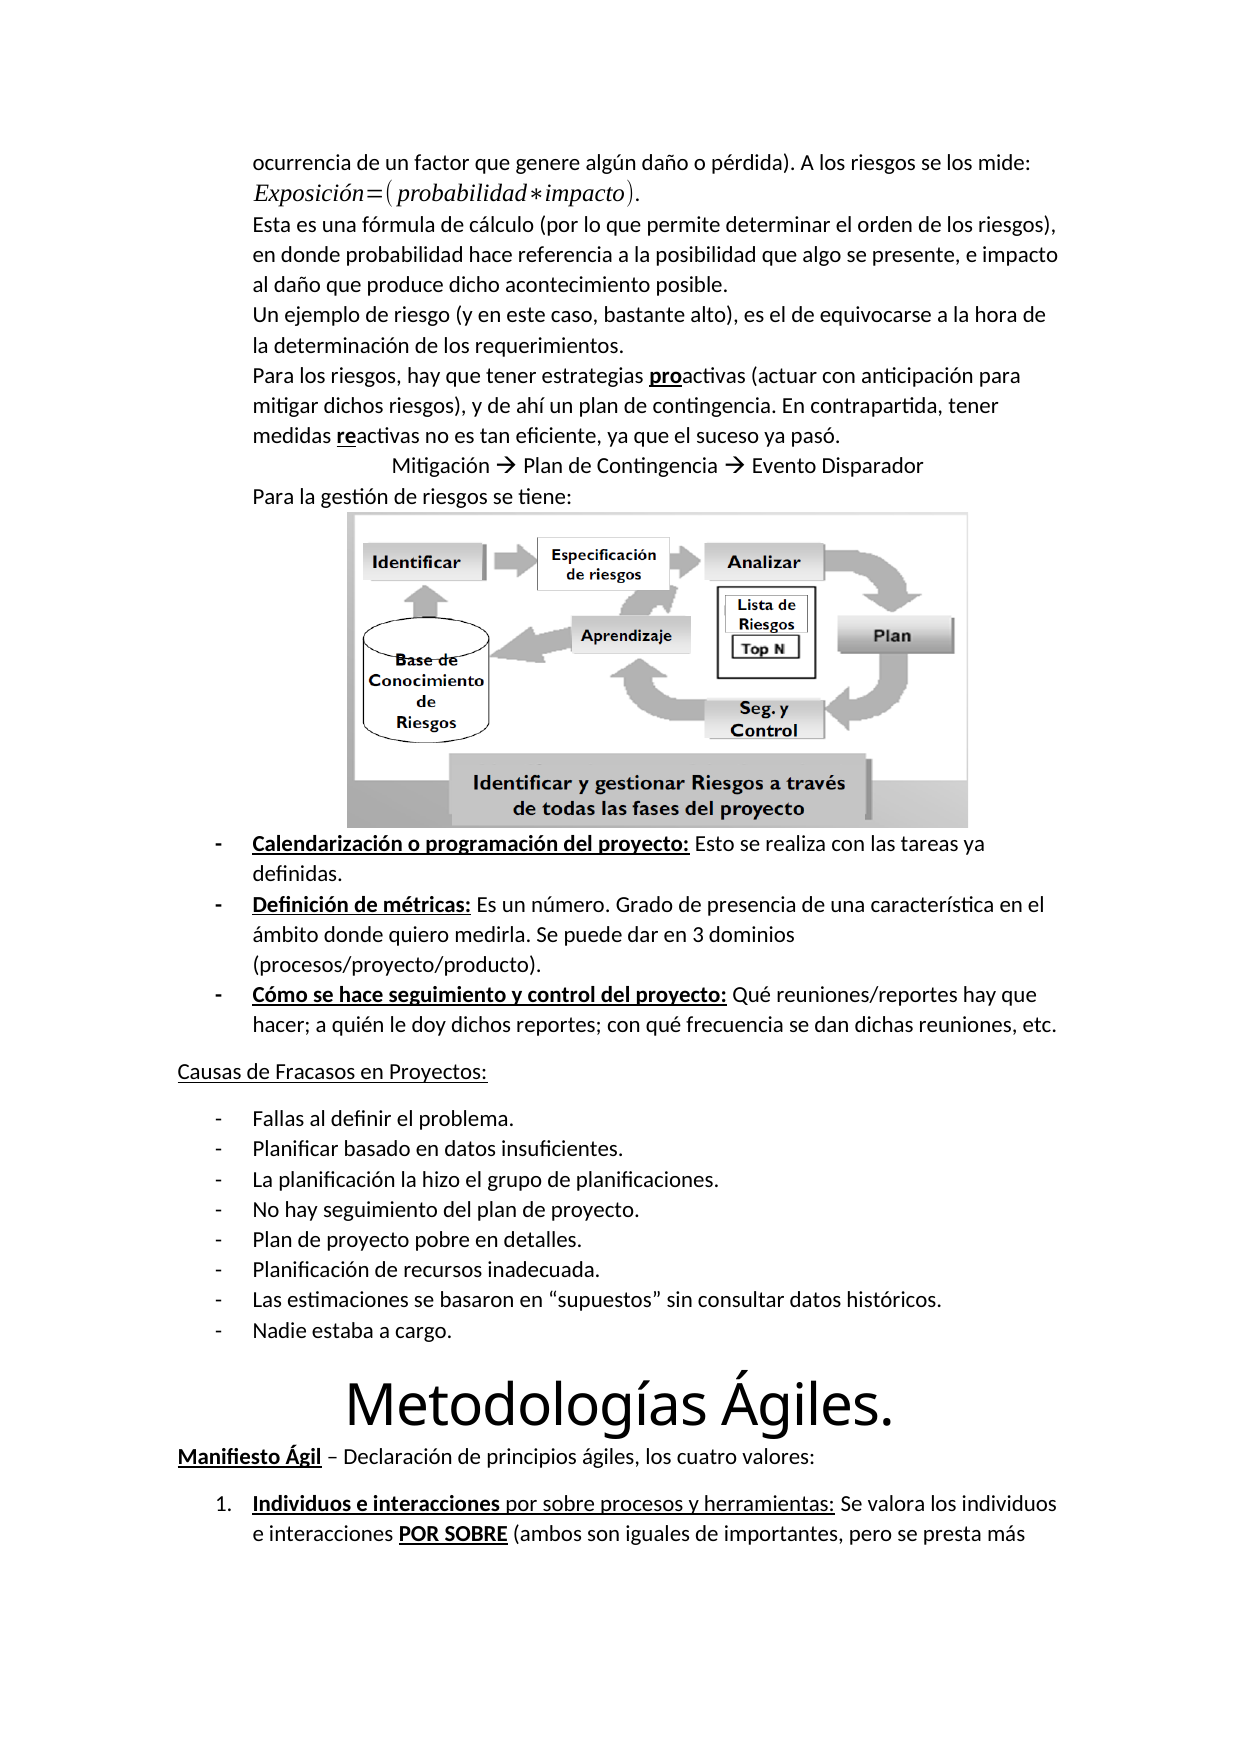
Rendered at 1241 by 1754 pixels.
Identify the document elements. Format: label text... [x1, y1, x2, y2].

list Un ejemplo de riesgo (y en este caso, bastante alto), es el de equivocarse a la hora de la determinación de los requerimientos. [252, 301, 1063, 359]
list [215, 148, 1063, 208]
text Manifiesto Ágil – Declaración de principios ágiles, los cuatro valores: [177, 1442, 1063, 1470]
list Para los riesgos, hay que tener estrategias proactivas (actuar con anticipación para mitigar dichos riesgos), y de ahí un plan de contingencia. En contrapartida, tener medidas reactivas no es tan eficiente, ya que el suceso ya pasó. [252, 361, 1063, 449]
list Fallas al definir el problema. [215, 1104, 1063, 1132]
list Mitigación Plan de Contingencia Evento Disparador [252, 452, 1063, 480]
list No hay seguimiento del plan de proyecto. [215, 1195, 1063, 1223]
list Para la gestión de riesgos se tiene: [252, 482, 1063, 510]
title Metodologías Ágiles. [177, 1363, 1063, 1442]
list Nadie estaba a cargo. [215, 1316, 1063, 1344]
picture [347, 512, 969, 828]
text Causas de Fracasos en Proyectos: [177, 1057, 1063, 1086]
list Planificación de recursos inadecuada. [215, 1255, 1063, 1283]
list La planificación la hizo el grupo de planificaciones. [215, 1165, 1063, 1193]
list Plan de proyecto pobre en detalles. [215, 1225, 1063, 1253]
list Calendarización o programación del proyecto: Esto se realiza con las tareas ya definidas. [215, 829, 1063, 888]
list Las estimaciones se basaron en “supuestos” sin consultar datos históricos. [215, 1286, 1063, 1314]
list Planificar basado en datos insuficientes. [215, 1134, 1063, 1163]
list Definición de métricas: Es un número. Grado de presencia de una característica en el ámbito donde quiero medirla. Se puede dar en 3 dominios (procesos/proyecto/producto). [215, 890, 1063, 978]
list Cómo se hace seguimiento y control del proyecto: Qué reuniones/reportes hay que hacer; a quién le doy dichos reportes; con qué frecuencia se dan dichas reuniones, etc. [215, 980, 1063, 1039]
list Esta es una fórmula de cálculo (por lo que permite determinar el orden de los riesgos), en donde probabilidad hace referencia a la posibilidad que algo se presente, e impacto al daño que produce dicho acontecimiento posible. [252, 210, 1063, 298]
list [215, 1489, 1063, 1547]
